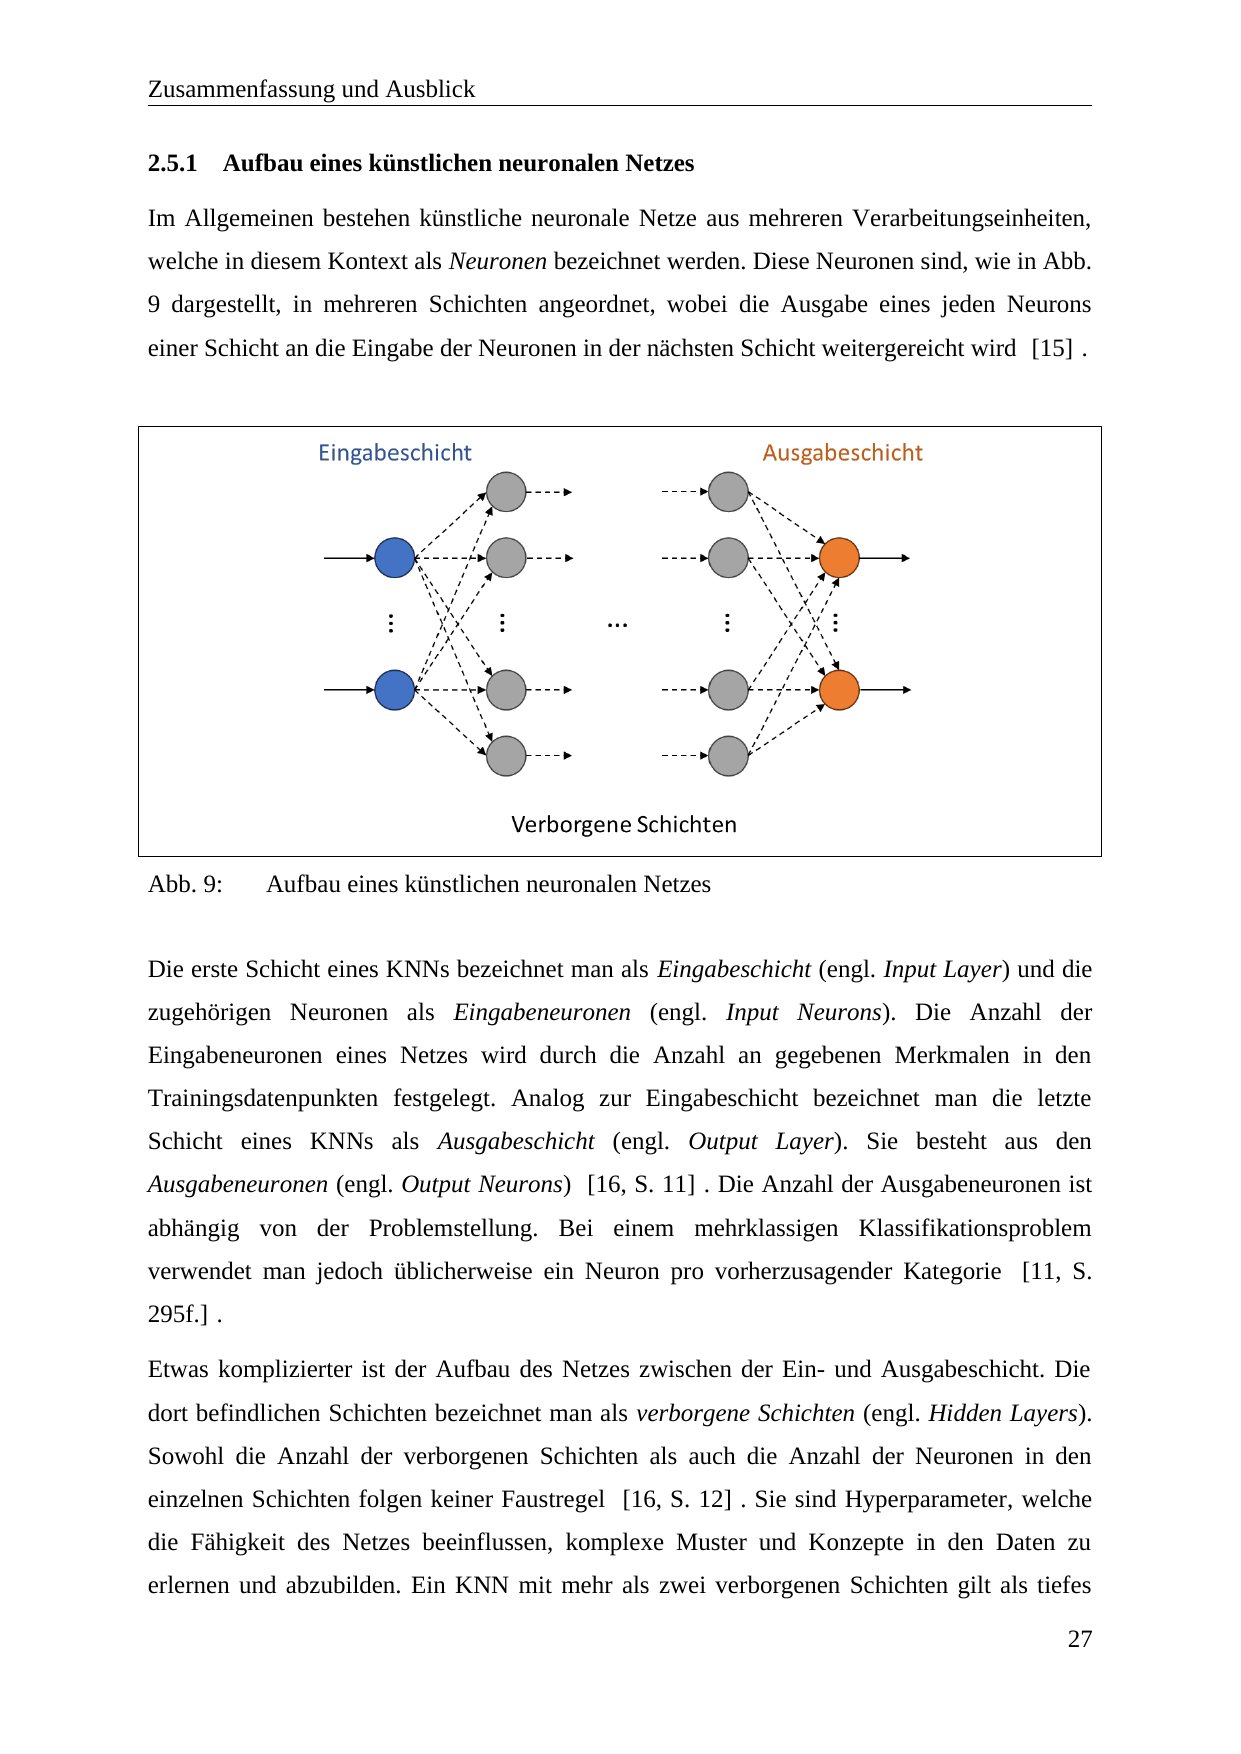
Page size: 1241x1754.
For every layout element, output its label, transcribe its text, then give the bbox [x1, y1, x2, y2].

text Die erste Schicht eines KNNs bezeichnet man als Eingabeschicht (engl. Input Layer) und die zugehörigen Neuronen als Eingabeneuronen (engl. Input Neurons). Die Anzahl der Eingabeneuronen eines Netzes wird durch die Anzahl an gegebenen Merkmalen in den Trainingsdatenpunkten festgelegt. Analog zur Eingabeschicht bezeichnet man die letzte Schicht eines KNNs als Ausgabeschicht (engl. Output Layer). Sie besteht aus den Ausgabeneuronen (engl. Output Neurons) . Die Anzahl der Ausgabeneuronen ist abhängig von der Problemstellung. Bei einem mehrklassigen Klassifikationsproblem verwendet man jedoch üblicherweise ein Neuron pro vorherzusagender Kategorie . [148, 954, 1092, 1328]
subtitle Aufbau eines künstlichen neuronalen Netzes [148, 148, 1092, 176]
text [148, 1354, 1092, 1599]
picture [302, 428, 938, 854]
text Im Allgemeinen bestehen künstliche neuronale Netze aus mehreren Verarbeitungseinheiten, welche in diesem Kontext als Neuronen bezeichnet werden. Diese Neuronen sind, wie in Abb. 9 dargestellt, in mehreren Schichten angeordnet, wobei die Ausgabe eines jeden Neurons einer Schicht an die Eingabe der Neuronen in der nächsten Schicht weitergereicht wird . [148, 203, 1092, 361]
